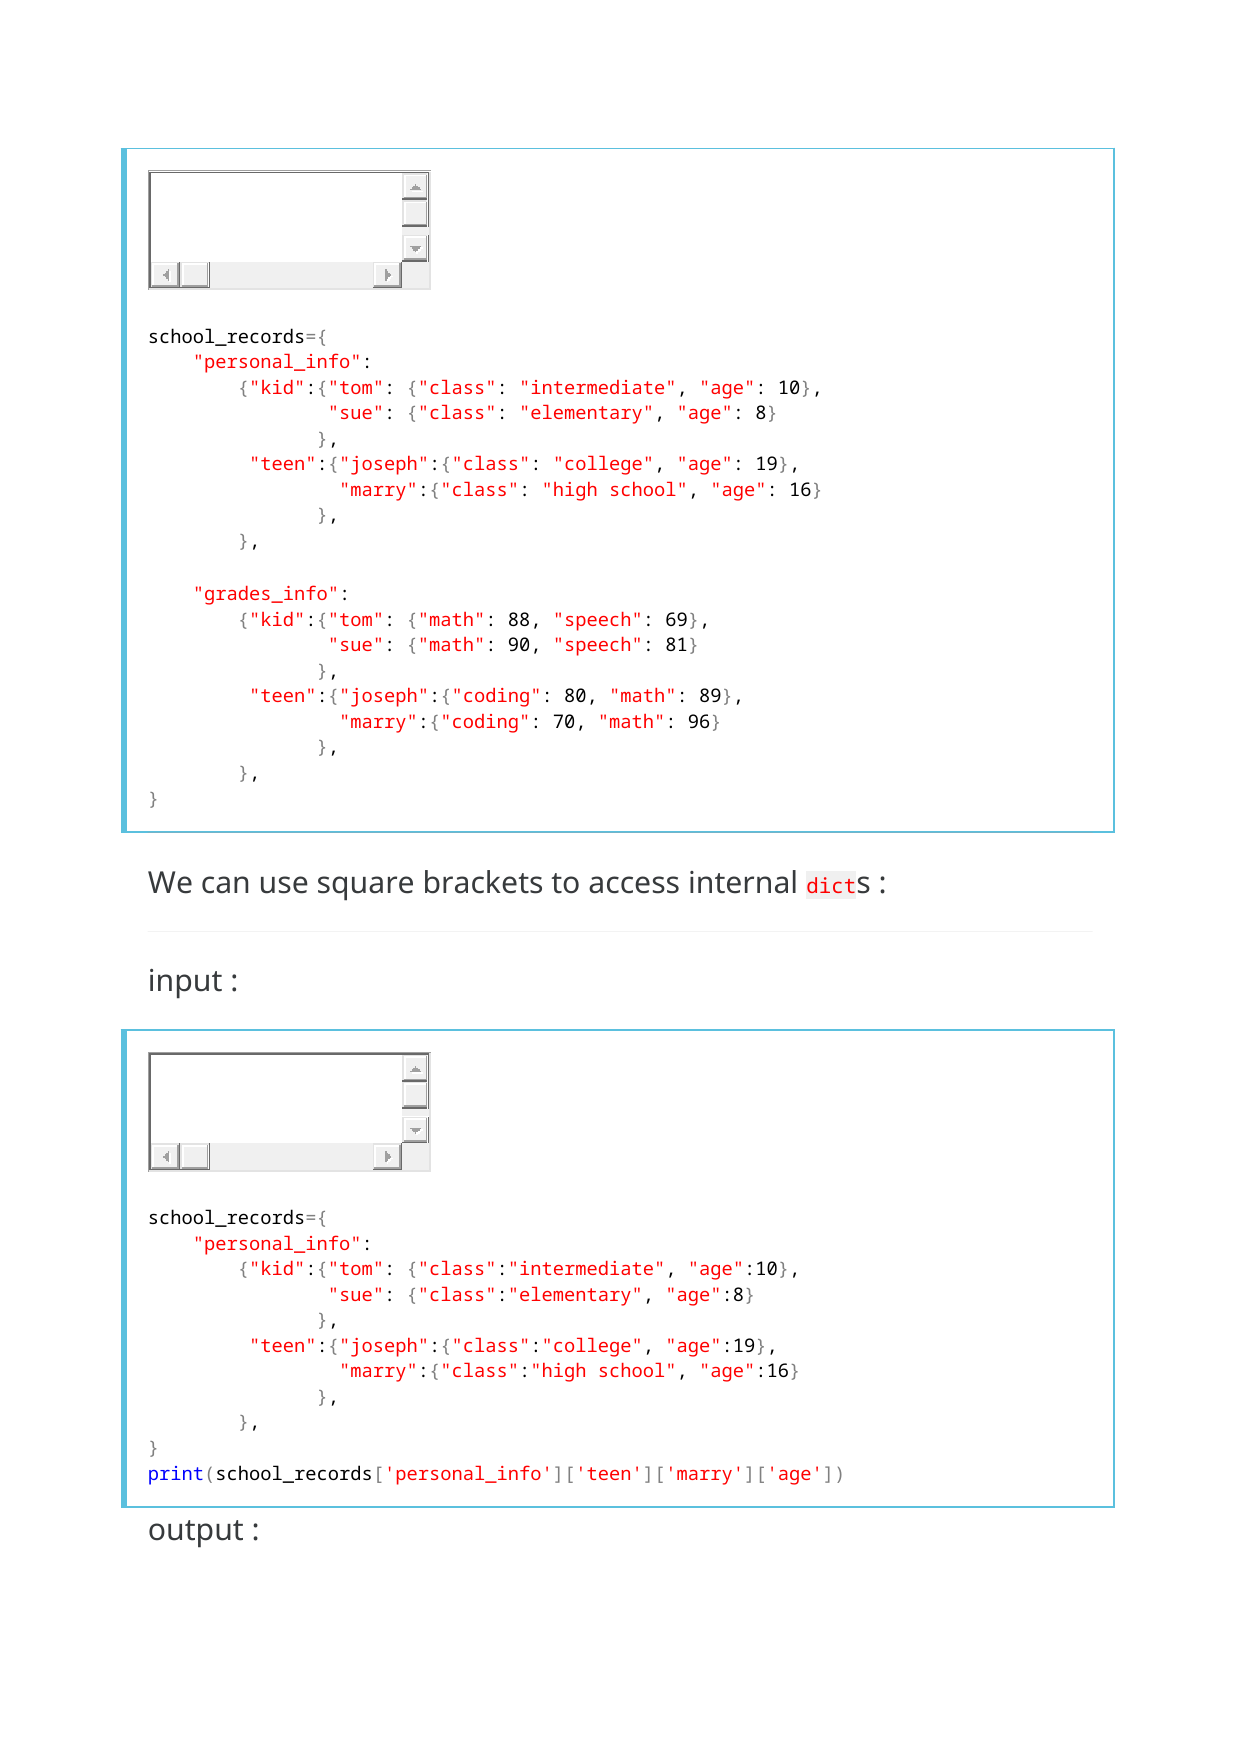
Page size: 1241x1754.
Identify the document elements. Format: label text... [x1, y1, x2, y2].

text } [127, 762, 1113, 831]
text }, [148, 657, 1093, 683]
text "marry":{"coding": 70, "math": 96} [148, 708, 1093, 734]
text "personal_info": [148, 348, 1093, 374]
text school_records={ [127, 301, 1113, 348]
text "marry":{"class":"high school", "age":16} [148, 1358, 1093, 1383]
text }, [148, 502, 1093, 527]
text "sue": {"class":"elementary", "age":8} [148, 1281, 1093, 1307]
text }, [148, 1307, 1093, 1332]
text output : [148, 1508, 1093, 1549]
text input : [148, 959, 1093, 1000]
text "sue": {"math": 90, "speech": 81} [148, 632, 1093, 657]
text "sue": {"class": "elementary", "age": 8} [148, 399, 1093, 425]
text }, [148, 1409, 1093, 1434]
text "teen":{"joseph":{"class": "college", "age": 19}, [148, 451, 1093, 476]
text }, [148, 734, 1093, 759]
text }, [148, 527, 1093, 553]
text "personal_info": [148, 1230, 1093, 1256]
text We can use square brackets to access internal dicts : [148, 861, 1093, 902]
text "marry":{"class": "high school", "age": 16} [148, 476, 1093, 502]
text {"kid":{"tom": {"class": "intermediate", "age": 10}, [148, 374, 1093, 399]
text "teen":{"joseph":{"coding": 80, "math": 89}, [148, 683, 1093, 708]
text print(school_records['personal_info']['teen']['marry']['age']) [127, 1437, 1113, 1506]
text }, [148, 1383, 1093, 1409]
text {"kid":{"tom": {"math": 88, "speech": 69}, [148, 606, 1093, 632]
text {"kid":{"tom": {"class":"intermediate", "age":10}, [148, 1256, 1093, 1281]
text }, [148, 425, 1093, 451]
text "teen":{"joseph":{"class":"college", "age":19}, [148, 1332, 1093, 1358]
text school_records={ [127, 1182, 1113, 1230]
text "grades_info": [148, 581, 1093, 606]
